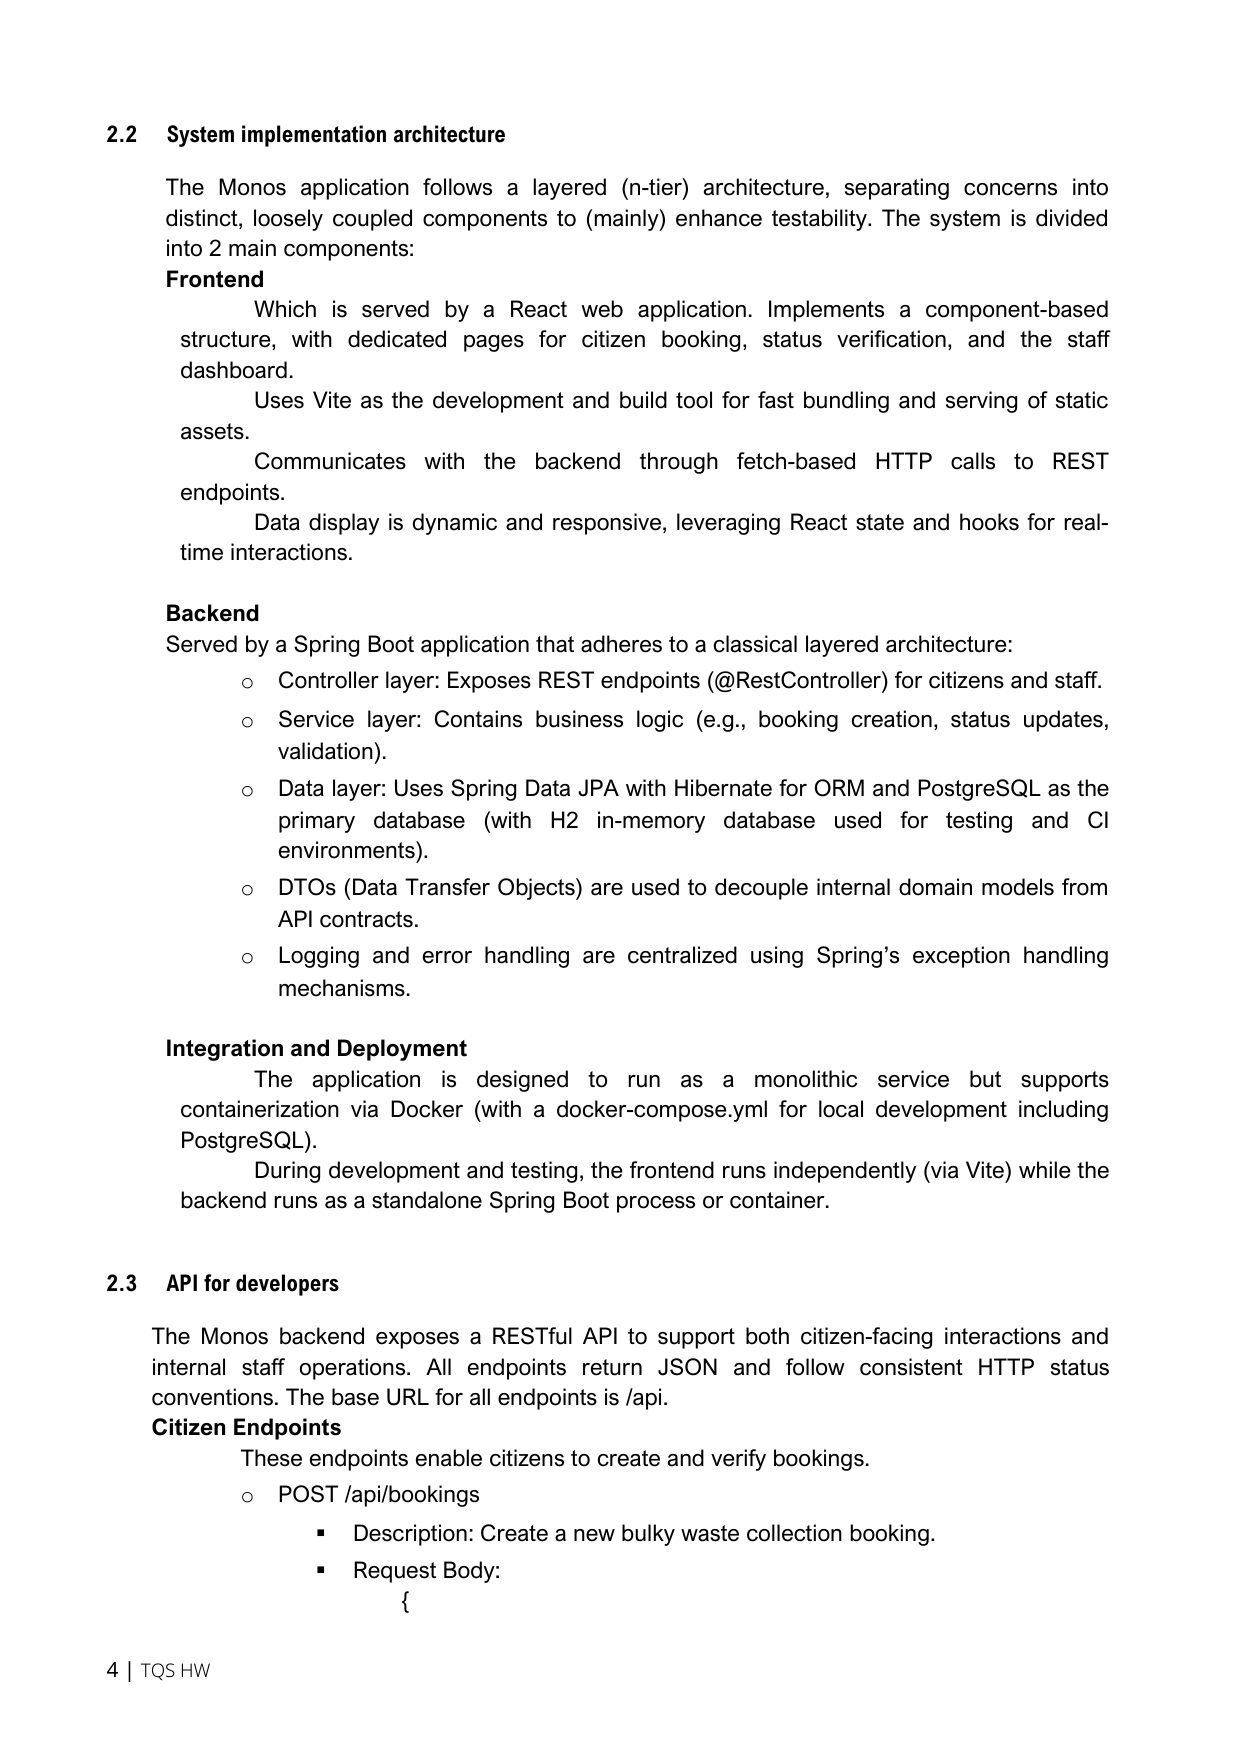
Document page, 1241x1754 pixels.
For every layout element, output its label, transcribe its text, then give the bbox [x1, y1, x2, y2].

list Logging and error handling are centralized using Spring’s exception handling mechanisms. [240, 941, 1110, 1001]
list Description: Create a new bulky waste collection booking. [315, 1519, 1110, 1547]
list Request Body: [315, 1556, 1110, 1583]
text { [401, 1586, 1110, 1614]
list Data layer: Uses Spring Data JPA with Hibernate for ORM and PostgreSQL as the primary database (with H2 in-memory database used for testing and CI environments). [240, 773, 1110, 864]
subtitle System implementation architecture [106, 118, 1110, 148]
text Backend [165, 599, 1110, 627]
text Citizen Endpoints [151, 1413, 1110, 1441]
text Which is served by a React web application. Implements a component-based structure, with dedicated pages for citizen booking, status verification, and the staff dashboard. [180, 295, 1110, 383]
subtitle API for developers [106, 1267, 1110, 1297]
text Uses Vite as the development and build tool for fast bundling and serving of static assets. [180, 386, 1110, 444]
text Served by a Spring Boot application that adheres to a classical layered architecture: [165, 629, 1110, 657]
list Service layer: Contains business logic (e.g., booking creation, status updates, validation). [240, 705, 1110, 764]
text Frontend [165, 264, 1110, 292]
text These endpoints enable citizens to create and verify bookings. [212, 1444, 1110, 1471]
text The application is designed to run as a monolithic service but supports containerization via Docker (with a docker-compose.yml for local development including PostgreSQL). [180, 1065, 1110, 1153]
text Data display is dynamic and responsive, leveraging React state and hooks for real-time interactions. [180, 508, 1110, 566]
text During development and testing, the frontend runs independently (via Vite) while the backend runs as a standalone Spring Boot process or container. [180, 1156, 1110, 1214]
text The Monos application follows a layered (n-tier) architecture, separating concerns into distinct, loosely coupled components to (mainly) enhance testability. The system is divided into 2 main components: [165, 173, 1110, 262]
text Communicates with the backend through fetch-based HTTP calls to REST endpoints. [180, 447, 1110, 505]
text Integration and Deployment [165, 1034, 1110, 1062]
list POST /api/bookings [240, 1480, 1110, 1510]
list Controller layer: Exposes REST endpoints (@RestController) for citizens and staff. [240, 666, 1110, 696]
text The Monos backend exposes a RESTful API to support both citizen-facing interactions and internal staff operations. All endpoints return JSON and follow consistent HTTP status conventions. The base URL for all endpoints is /api. [151, 1322, 1110, 1411]
list DTOs (Data Transfer Objects) are used to decouple internal domain models from API contracts. [240, 873, 1110, 932]
